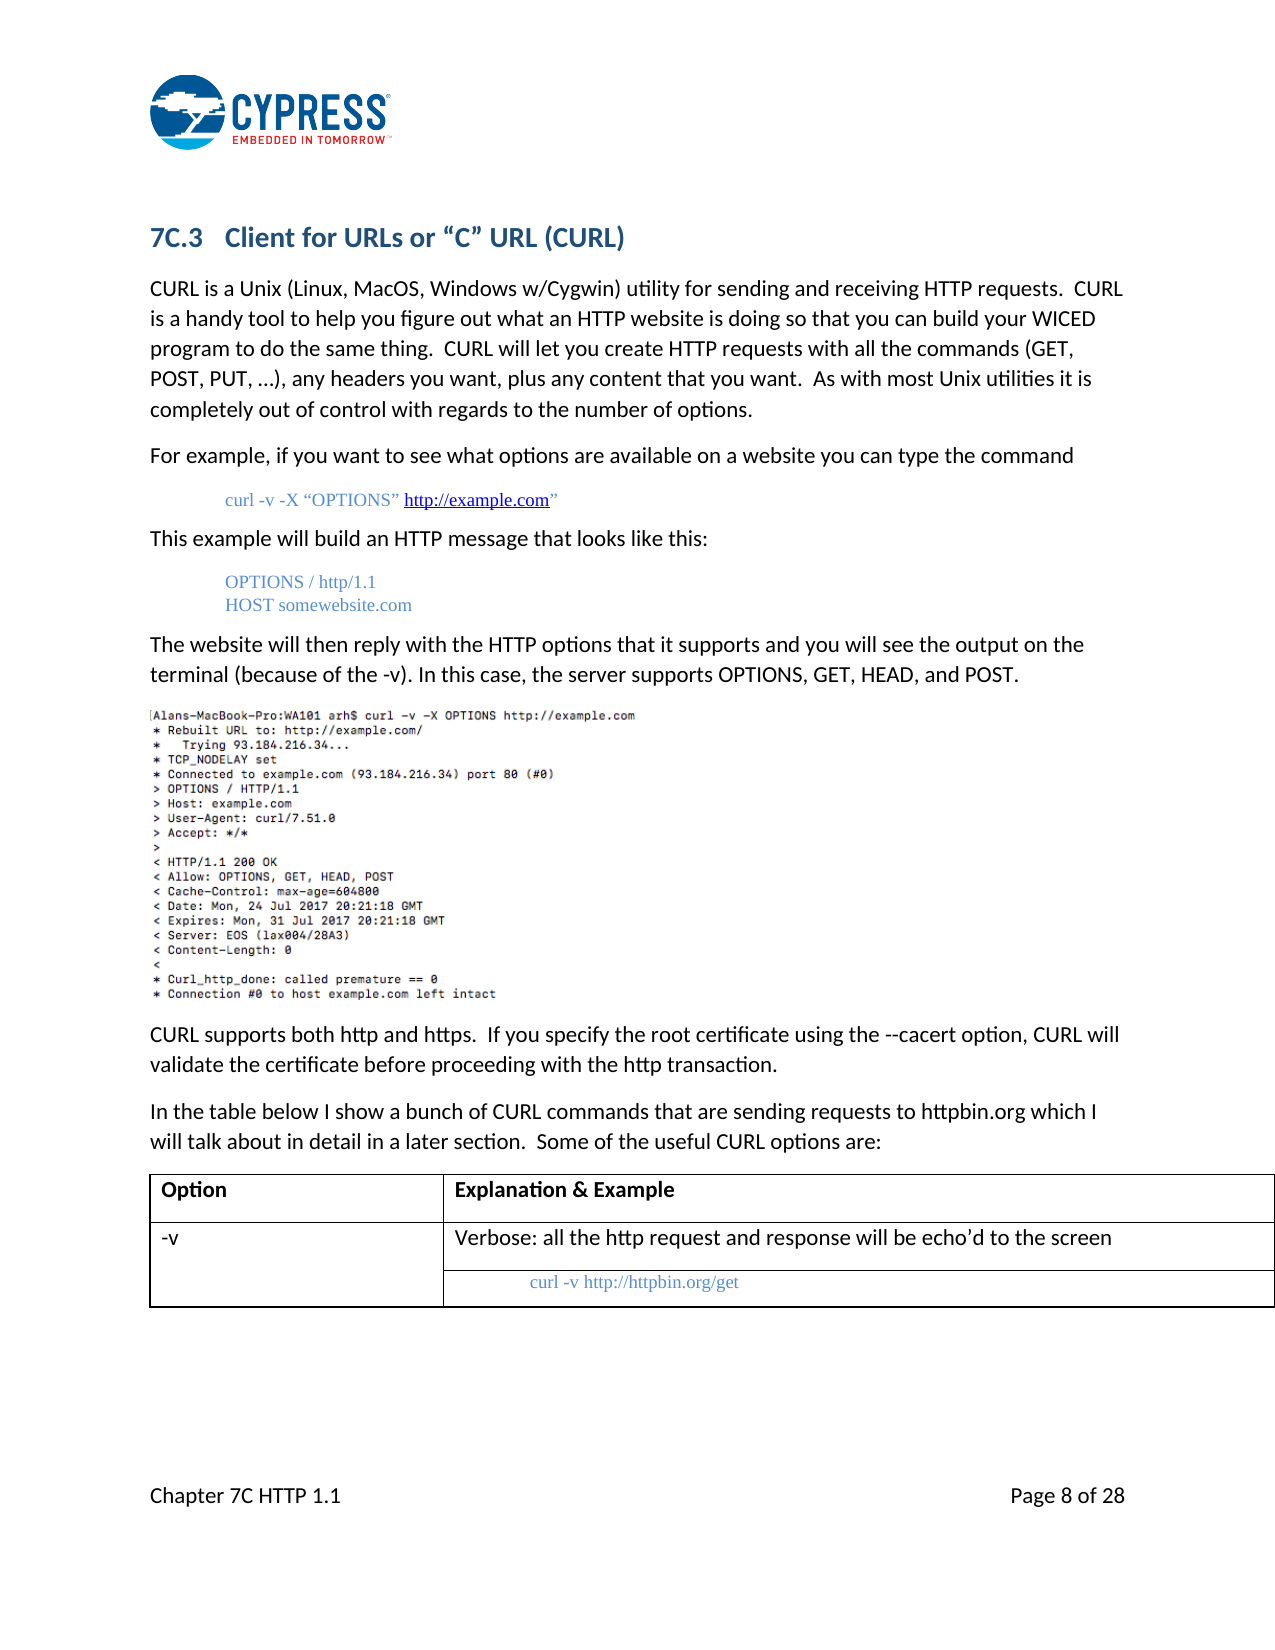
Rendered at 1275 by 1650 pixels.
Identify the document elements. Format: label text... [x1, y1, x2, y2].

text curl -v -X “OPTIONS” http://example.com” [225, 488, 1125, 510]
text For example, if you want to see what options are available on a website you can type the command [150, 442, 1125, 469]
text In the table below I show a bunch of CURL commands that are sending requests to httpbin.org which I will talk about in detail in a later section. Some of the useful CURL options are: [150, 1097, 1125, 1155]
table_cell -v [151, 1223, 443, 1306]
subtitle Client for URLs or “C” URL (CURL) [150, 219, 1125, 254]
text HOST somewebsite.com [225, 594, 1125, 616]
picture [150, 707, 659, 1001]
table_cell curl -v http://httpbin.org/get [444, 1271, 1274, 1306]
text OPTIONS / http/1.1 [225, 571, 1125, 593]
text The website will then reply with the HTTP options that it supports and you will see the output on the terminal (because of the -v). In this case, the server supports OPTIONS, GET, HEAD, and POST. [150, 630, 1125, 688]
text This example will build an HTTP message that looks like this: [150, 524, 1125, 552]
table_header Explanation & Example [444, 1175, 1274, 1222]
table_cell Verbose: all the http request and response will be echo’d to the screen [444, 1223, 1274, 1270]
text CURL supports both http and https. If you specify the root certificate using the --cacert option, CURL will validate the certificate before proceeding with the http transaction. [150, 1020, 1125, 1078]
picture [150, 75, 392, 150]
text CURL is a Unix (Linux, MacOS, Windows w/Cygwin) utility for sending and receiving HTTP requests. CURL is a handy tool to help you figure out what an HTTP website is doing so that you can build your WICED program to do the same thing. CURL will let you create HTTP requests with all the commands (GET, POST, PUT, …), any headers you want, plus any content that you want. As with most Unix utilities it is completely out of control with regards to the number of options. [150, 274, 1125, 423]
table_header Option [151, 1175, 443, 1222]
